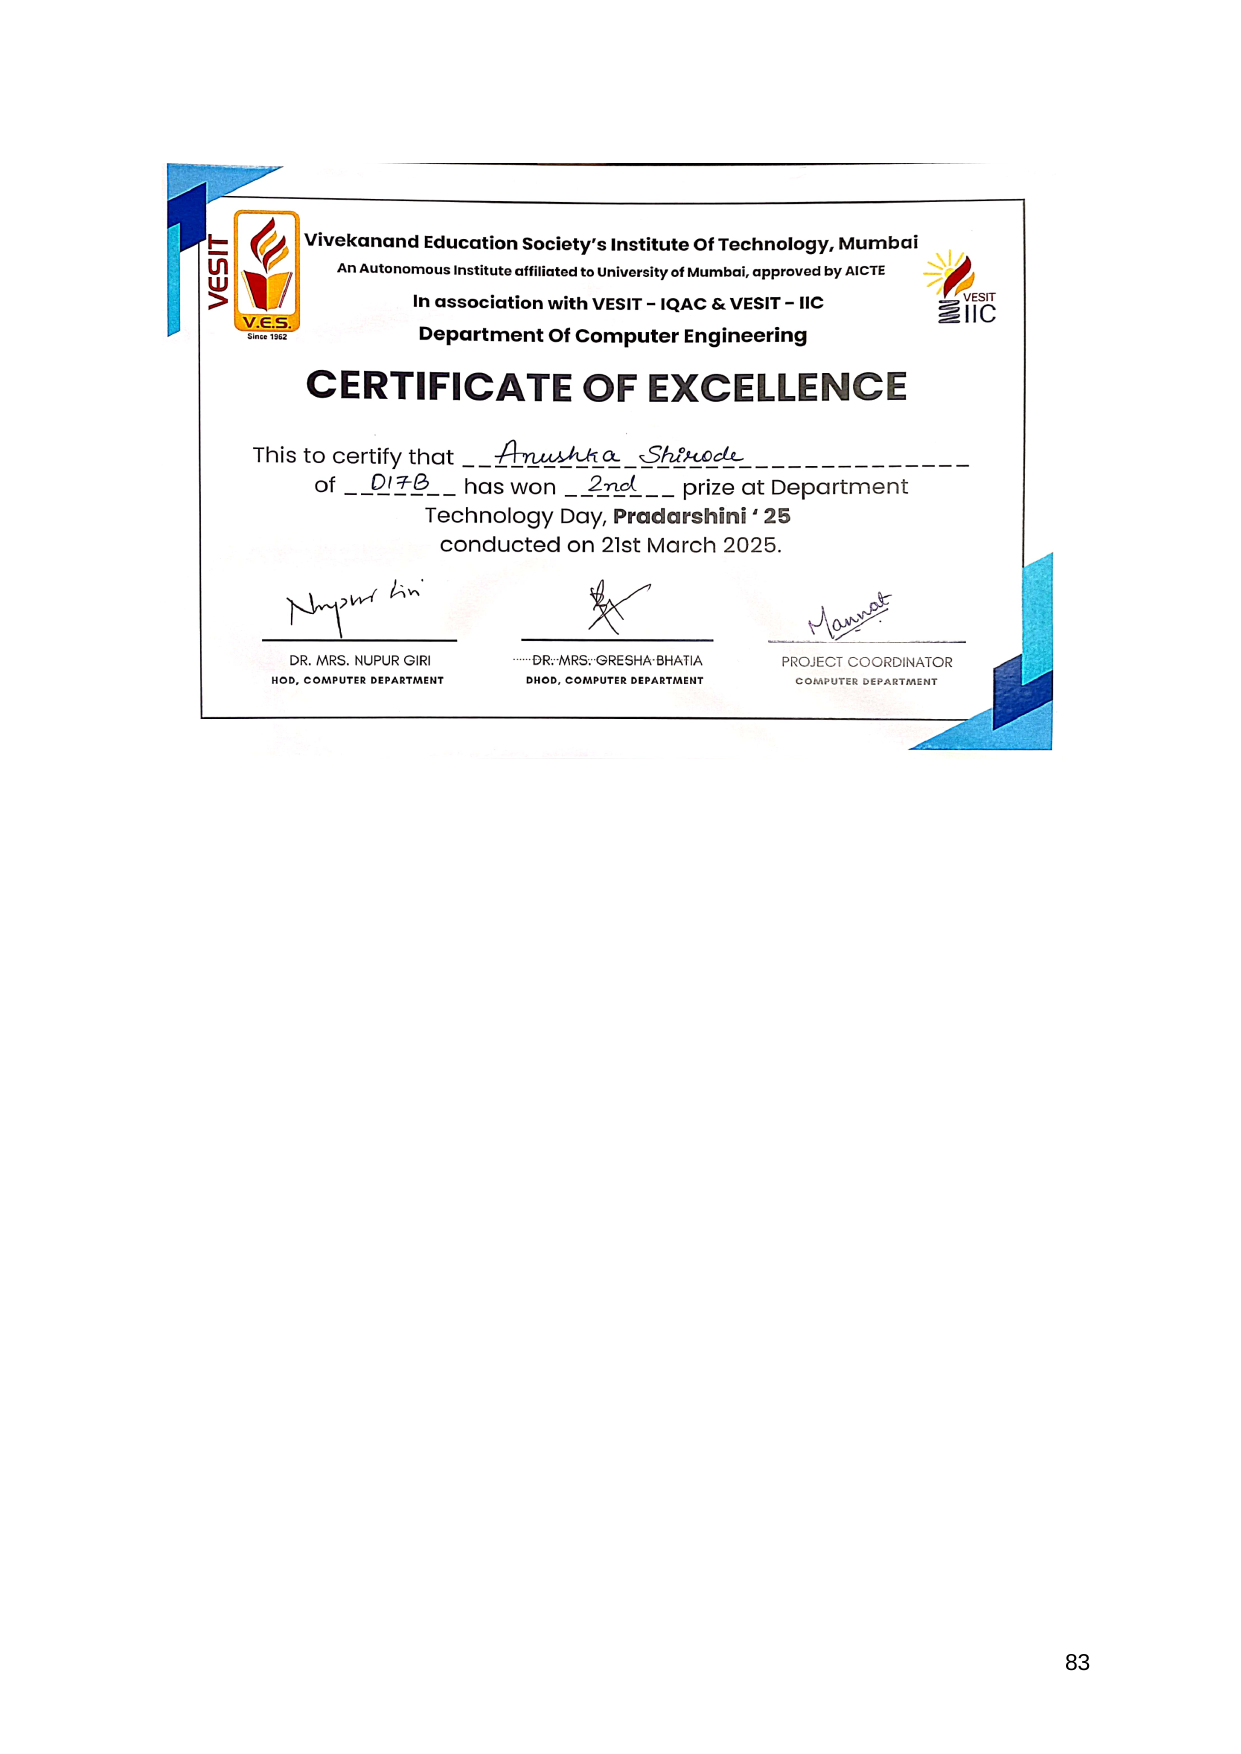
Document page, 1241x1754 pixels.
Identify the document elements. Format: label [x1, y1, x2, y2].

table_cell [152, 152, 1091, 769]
picture [163, 163, 1063, 758]
